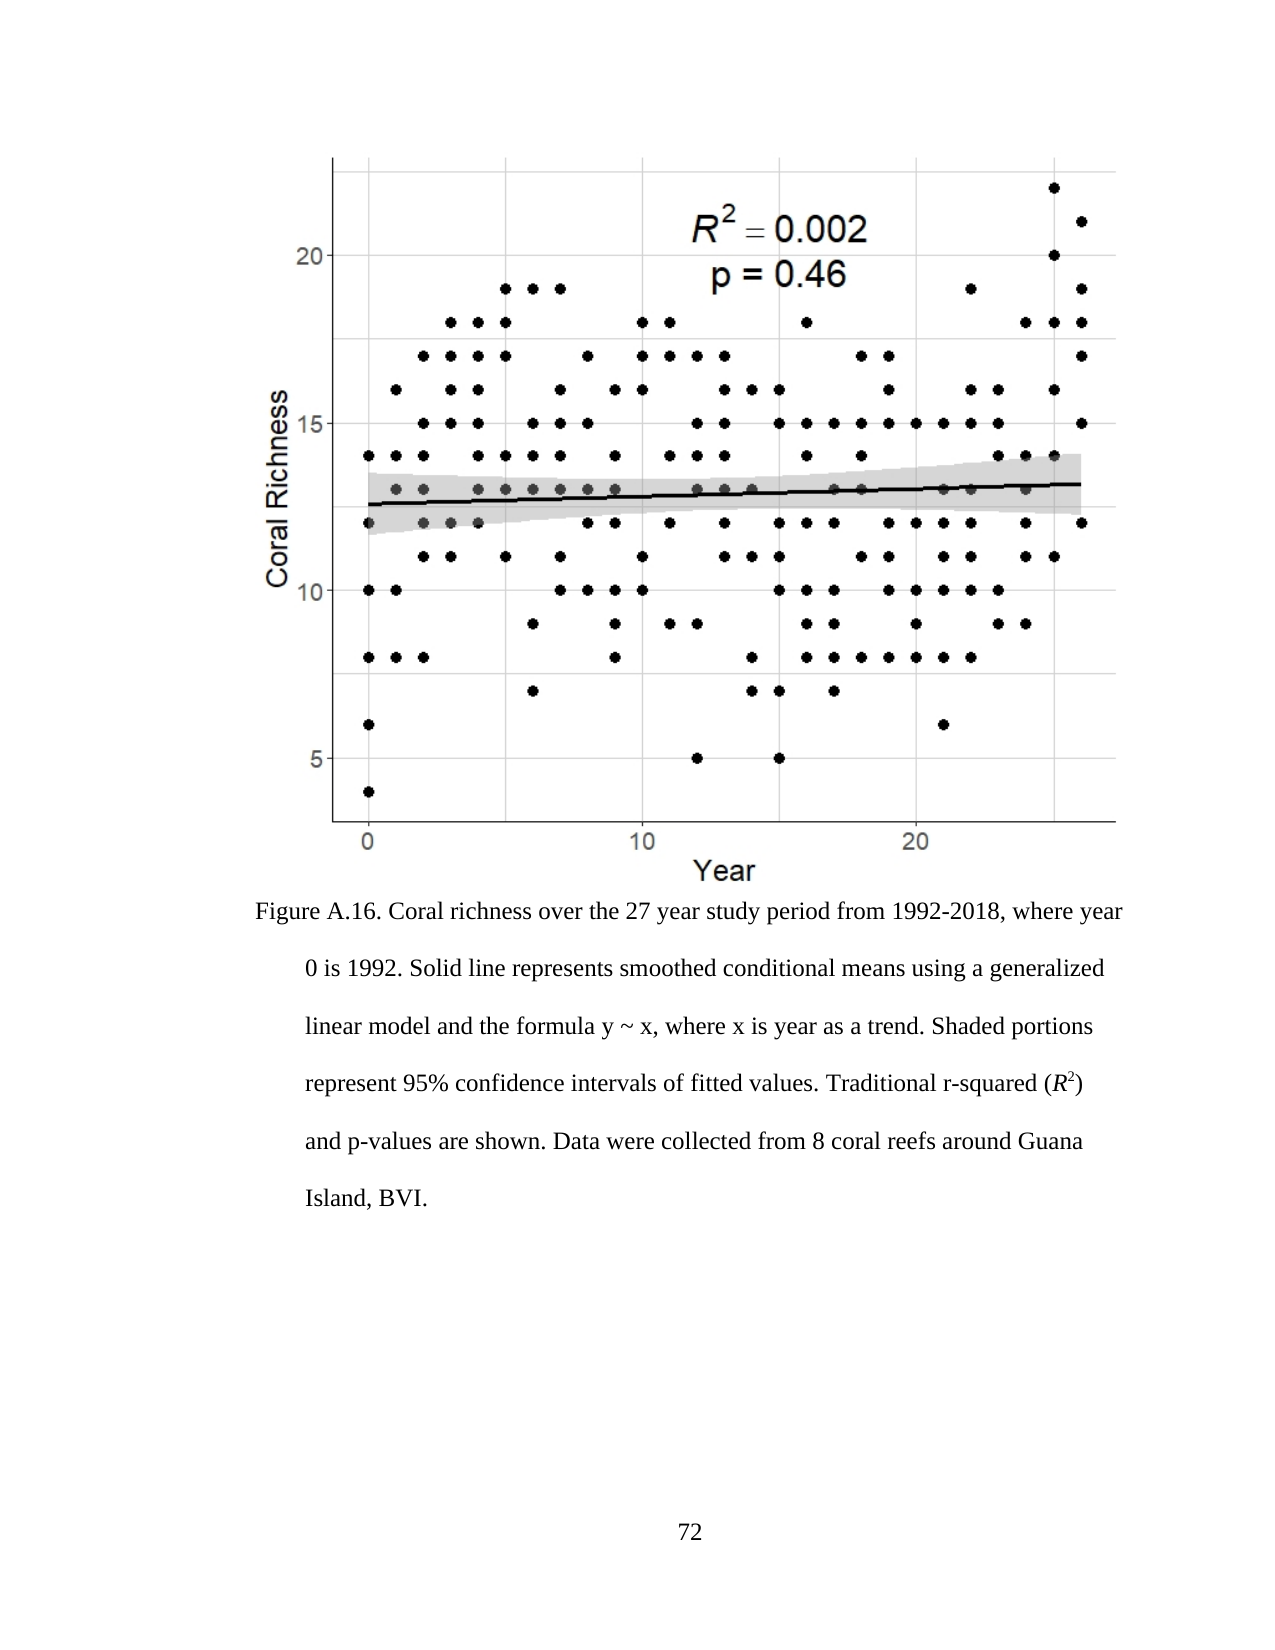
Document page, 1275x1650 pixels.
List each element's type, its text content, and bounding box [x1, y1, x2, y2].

picture [255, 150, 1125, 896]
subtitle Figure A.16. Coral richness over the 27 year study period from 1992-2018, where year 0 is 1992. Solid line represents smoothed conditional means using a generalized linear model and the formula y ~ x, where x is year as a trend. Shaded portions represent 95% confidence intervals of fitted values. Traditional r-squared (R2) and p-values are shown. Data were collected from 8 coral reefs around Guana Island, BVI. [255, 896, 1125, 1212]
